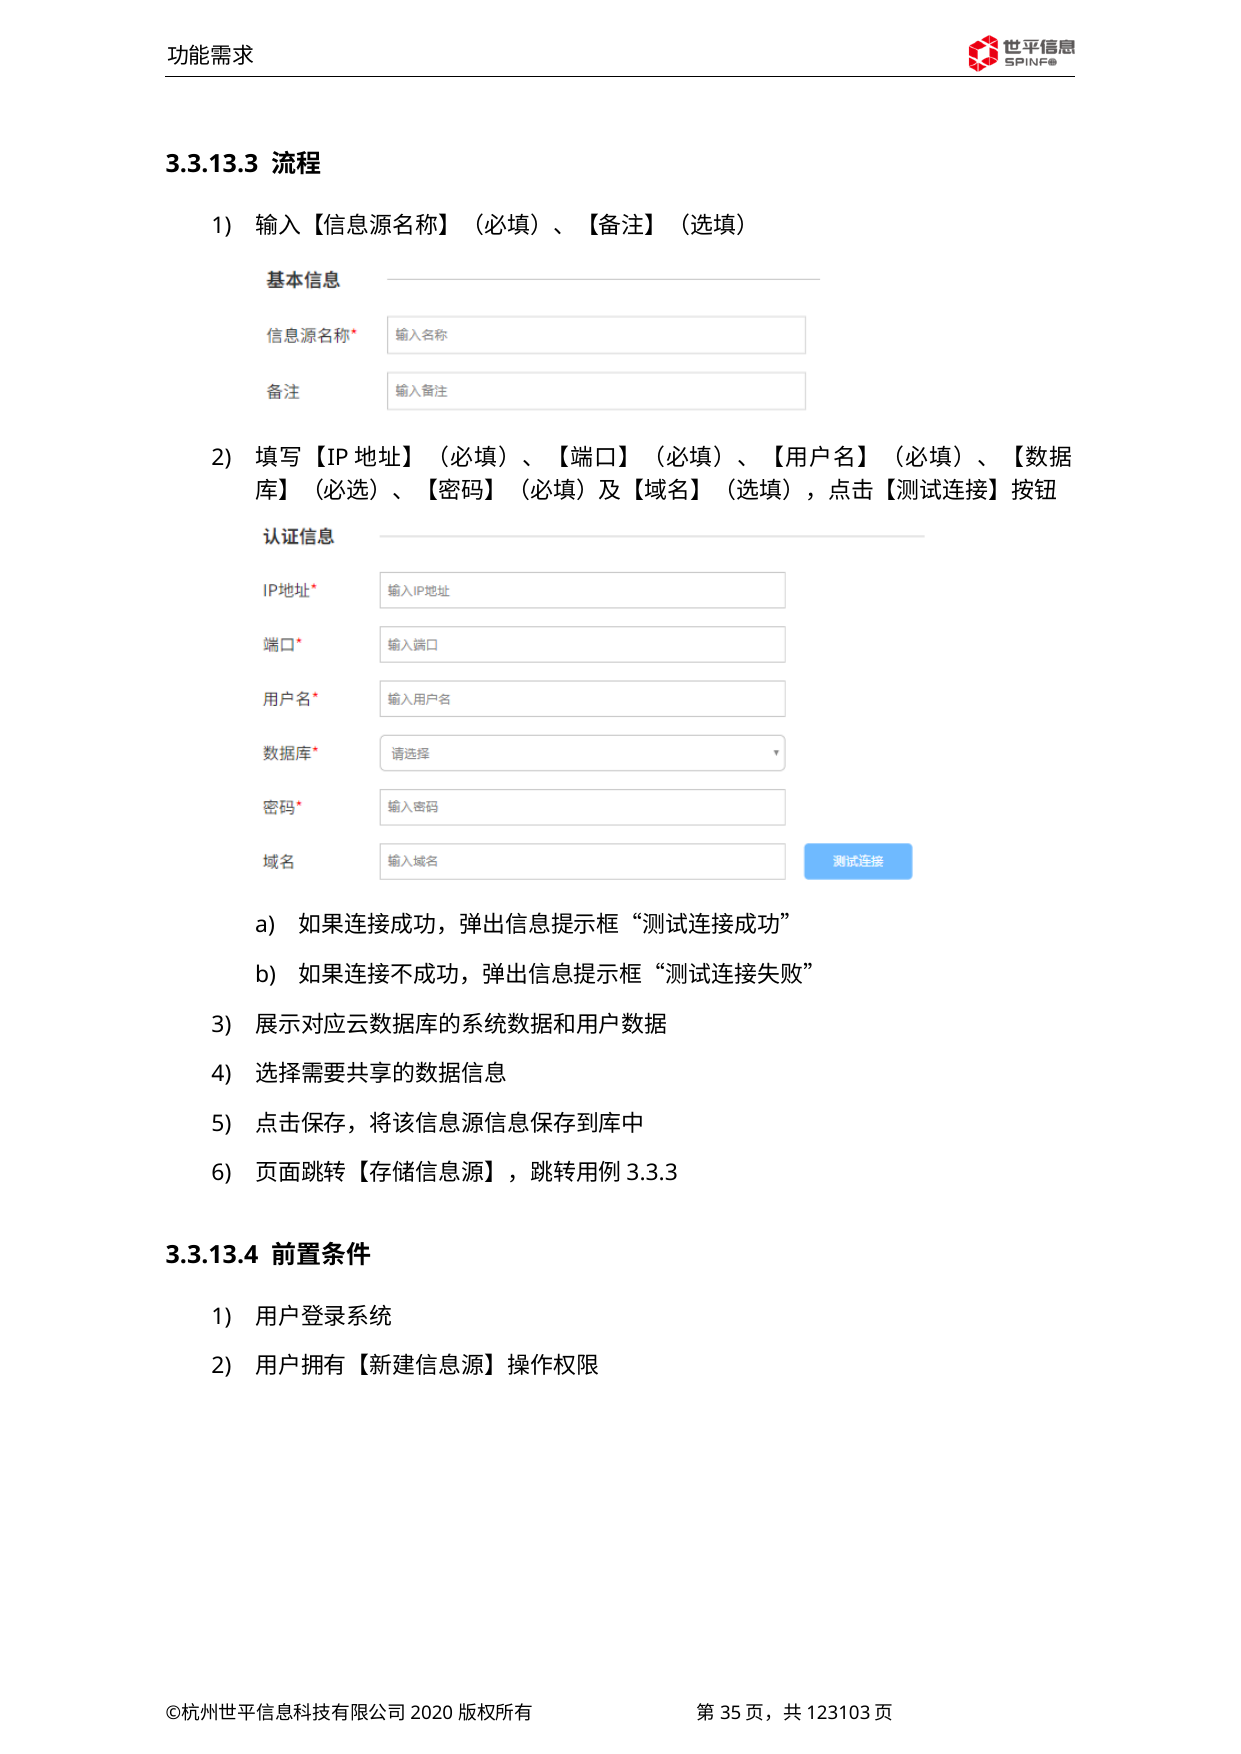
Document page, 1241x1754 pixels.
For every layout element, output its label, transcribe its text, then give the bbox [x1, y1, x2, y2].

list 填写【IP地址】（必填）、【端口】（必填）、【用户名】（必填）、【数据库】（必选）、【密码】（必填）及【域名】（选填），点击【测试连接】按钮 [211, 439, 1075, 505]
picture [968, 33, 1075, 74]
list 用户登录系统 [211, 1298, 1075, 1331]
list 展示对应云数据库的系统数据和用户数据 [211, 1006, 1075, 1039]
subtitle 流程 [165, 129, 1075, 194]
list 输入【信息源名称】（必填）、【备注】（选填） [211, 207, 1075, 240]
list 用户拥有【新建信息源】操作权限 [211, 1347, 1075, 1381]
list 选择需要共享的数据信息 [211, 1055, 1075, 1088]
list 如果连接成功，弹出信息提示框“测试连接成功” [255, 906, 1075, 940]
picture [255, 256, 821, 423]
picture [255, 521, 925, 891]
list 如果连接不成功，弹出信息提示框“测试连接失败” [255, 956, 1075, 989]
list 页面跳转【存储信息源】，跳转用例3.3.3 [211, 1154, 1075, 1188]
subtitle 前置条件 [165, 1220, 1075, 1285]
list 点击保存，将该信息源信息保存到库中 [211, 1105, 1075, 1138]
